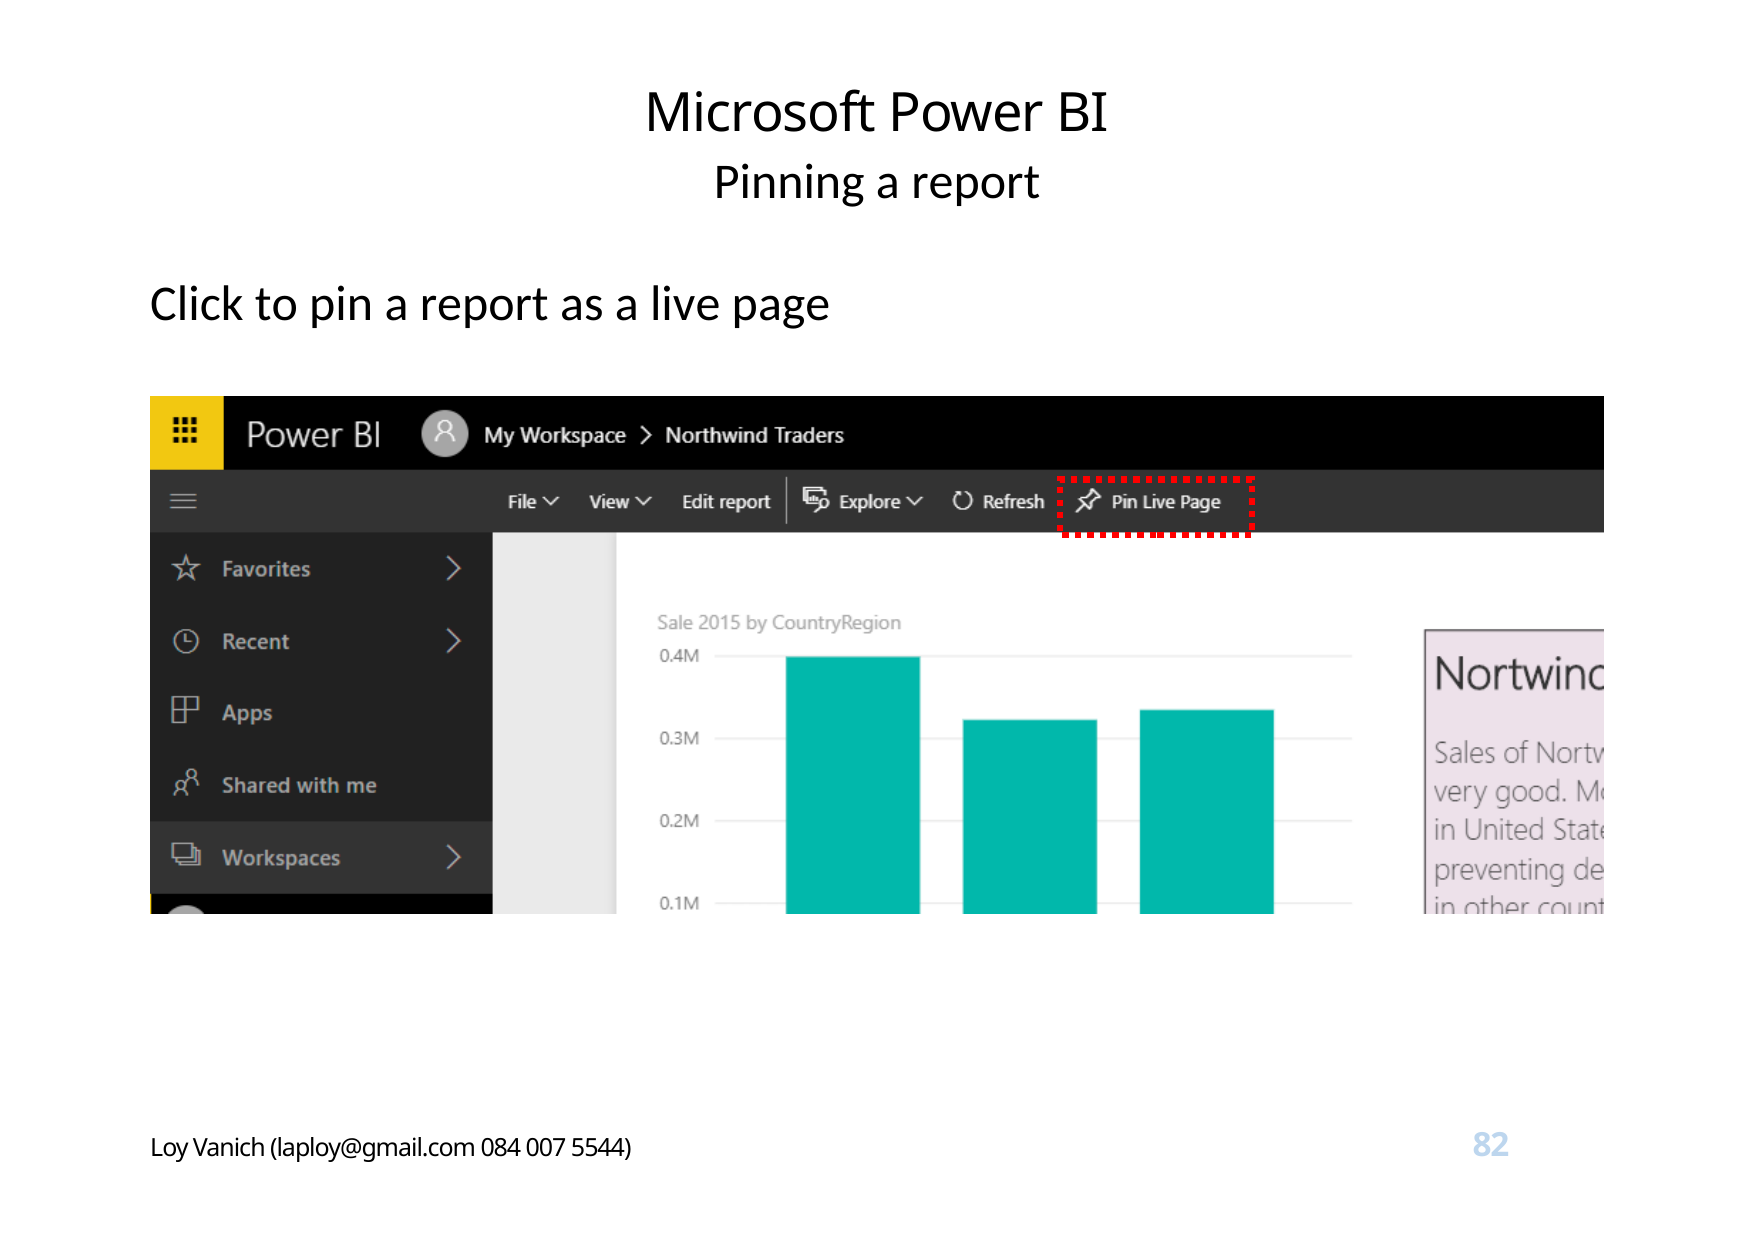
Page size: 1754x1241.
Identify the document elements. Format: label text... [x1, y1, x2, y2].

text Click to pin a report as a live page [150, 272, 1604, 333]
picture [150, 396, 1604, 914]
text Pinning a report [150, 150, 1604, 211]
